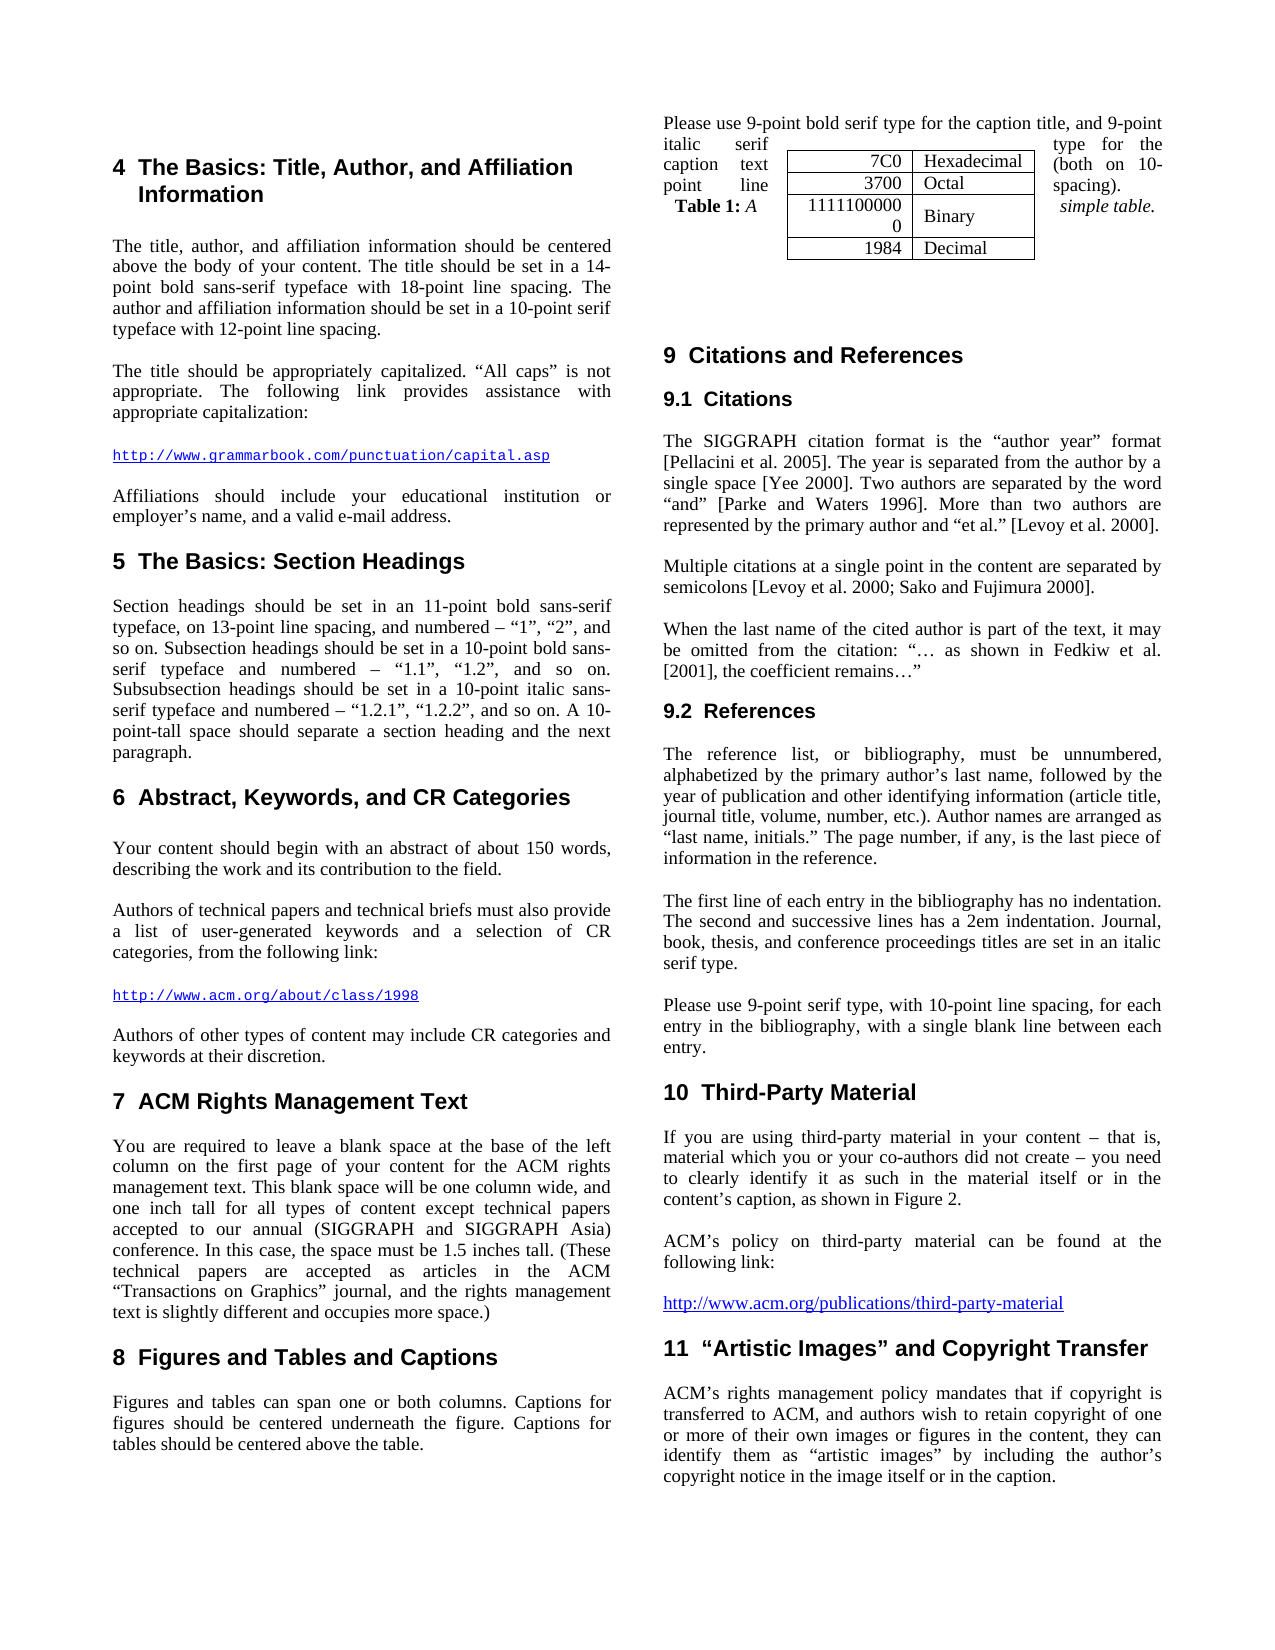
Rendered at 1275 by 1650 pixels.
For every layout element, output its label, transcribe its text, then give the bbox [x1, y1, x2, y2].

text 9.2 References [663, 702, 1162, 723]
text The reference list, or bibliography, must be unnumbered, alphabetized by the primary author’s last name, followed by the year of publication and other identifying information (article title, journal title, volume, number, etc.). Author names are arranged as “last name, initials.” The page number, if any, is the last piece of information in the reference. [663, 744, 1162, 869]
text 4 The Basics: Title, Author, and Affiliation [112, 154, 612, 181]
table_cell 1984 [788, 238, 912, 258]
table_cell Binary [913, 195, 1034, 237]
text If you are using third-party material in your content – that is, material which you or your co-authors did not create – you need to clearly identify it as such in the material itself or in the content’s caption, as shown in Figure 2. [663, 1126, 1162, 1210]
text Your content should begin with an abstract of about 150 words, describing the work and its contribution to the field. [112, 837, 612, 879]
text Table 1: A simple table. [1035, 196, 1162, 217]
text 8 Figures and Tables and Captions [112, 1344, 612, 1371]
text http://www.grammarbook.com/punctuation/capital.asp [112, 444, 612, 464]
text Information [112, 181, 612, 208]
text The title should be appropriately capitalized. “All caps” is not appropriate. The following link provides assistance with appropriate capitalization: [112, 360, 612, 423]
text 5 The Basics: Section Headings [112, 548, 612, 575]
text Authors of technical papers and technical briefs must also provide a list of user-generated keywords and a selection of CR categories, from the following link: [112, 900, 612, 962]
text Please use 9-point serif type, with 10-point line spacing, for each entry in the bibliography, with a single blank line between each entry. [663, 995, 1162, 1058]
text 9 Citations and References [663, 342, 1162, 369]
table_cell 11111000000 [788, 195, 912, 237]
table_cell 3700 [788, 173, 912, 194]
text http://www.acm.org/publications/third-party-material [663, 1293, 1162, 1314]
text 7 ACM Rights Management Text [112, 1087, 612, 1114]
text The title, author, and affiliation information should be centered above the body of your content. The title should be set in a 14-point bold sans-serif typeface with 18-point line spacing. The author and affiliation information should be set in a 10-point serif typeface with 12-point line spacing. [112, 235, 612, 339]
text ACM’s policy on third-party material can be found at the following link: [663, 1231, 1162, 1272]
text 6 Abstract, Keywords, and CR Categories [112, 783, 612, 810]
table_header 7C0 [788, 151, 912, 172]
text ACM’s rights management policy mandates that if copyright is transferred to ACM, and authors wish to retain copyright of one or more of their own images or figures in the content, they can identify them as “artistic images” by including the author’s copyright notice in the image itself or in the caption. [663, 1383, 1162, 1487]
table_header Hexadecimal [913, 151, 1034, 172]
text Affiliations should include your educational institution or employer’s name, and a valid e-mail address. [112, 485, 612, 527]
text Figures and tables can span one or both columns. Captions for figures should be centered underneath the figure. Captions for tables should be centered above the table. [112, 1392, 612, 1454]
text The first line of each entry in the bibliography has no indentation. The second and successive lines has a 2em indentation. Journal, book, thesis, and conference proceedings titles are set in an italic serif type. [663, 890, 1162, 974]
text 9.1 Citations [663, 389, 1162, 410]
text Please use 9-point bold serif type for the caption title, and 9-point italic serif type for the caption text (both on 10-point line spacing). [663, 112, 1162, 196]
text 11 “Artistic Images” and Copyright Transfer [663, 1335, 1162, 1362]
text http://www.acm.org/about/class/1998 [112, 983, 612, 1004]
text Table 1: A simple table. [663, 196, 787, 217]
table_cell Octal [913, 173, 1034, 194]
text Section headings should be set in an 11-point bold sans-serif typeface, on 13-point line spacing, and numbered – “1”, “2”, and so on. Subsection headings should be set in a 10-point bold sans-serif typeface and numbered – “1.1”, “1.2”, and so on. Subsubsection headings should be set in a 10-point italic sans-serif typeface and numbered – “1.2.1”, “1.2.2”, and so on. A 10-point-tall space should separate a section heading and the next paragraph. [112, 596, 612, 762]
text Authors of other types of content may include CR categories and keywords at their discretion. [112, 1025, 612, 1067]
text 10 Third-Party Material [663, 1078, 1162, 1106]
table_cell Decimal [913, 238, 1034, 258]
text When the last name of the cited author is part of the text, it may be omitted from the citation: “… as shown in Fedkiw et al. [2001], the coefficient remains…” [663, 619, 1162, 681]
text You are required to leave a blank space at the base of the left column on the first page of your content for the ACM rights management text. This blank space will be one column wide, and one inch tall for all types of content except technical papers accepted to our annual (SIGGRAPH and SIGGRAPH Asia) conference. In this case, the space must be 1.5 inches tall. (These technical papers are accepted as articles in the ACM “Transactions on Graphics” journal, and the rights management text is slightly different and occupies more space.) [112, 1135, 612, 1323]
text Multiple citations at a single point in the content are separated by semicolons [Levoy et al. 2000; Sako and Fujimura 2000]. [663, 556, 1162, 598]
text The SIGGRAPH citation format is the “author year” format [Pellacini et al. 2005]. The year is separated from the author by a single space [Yee 2000]. Two authors are separated by the word “and” [Parke and Waters 1996]. More than two authors are represented by the primary author and “et al.” [Levoy et al. 2000]. [663, 431, 1162, 535]
